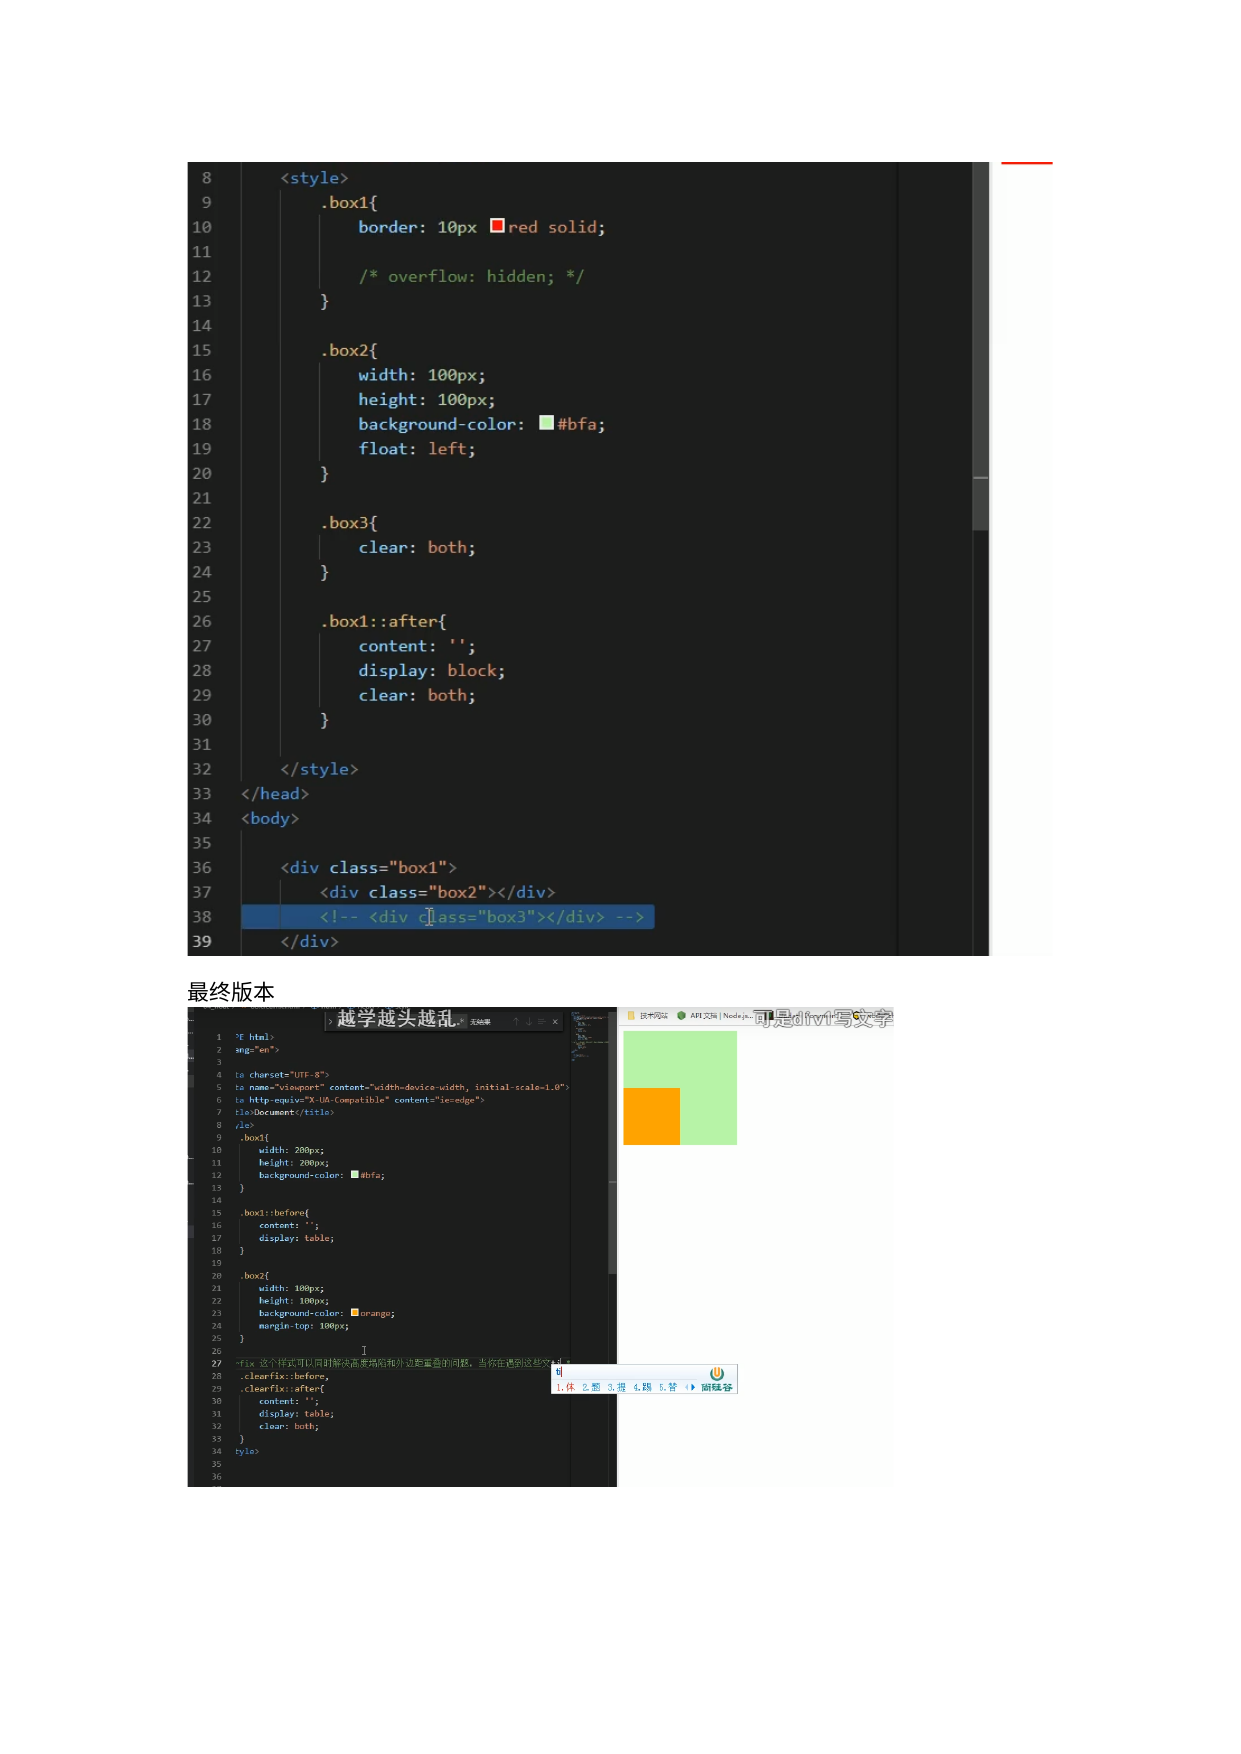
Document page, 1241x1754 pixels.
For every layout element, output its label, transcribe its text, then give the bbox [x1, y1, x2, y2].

picture [187, 162, 1053, 956]
picture [187, 1007, 894, 1487]
text 最终版本 [187, 974, 1053, 1007]
